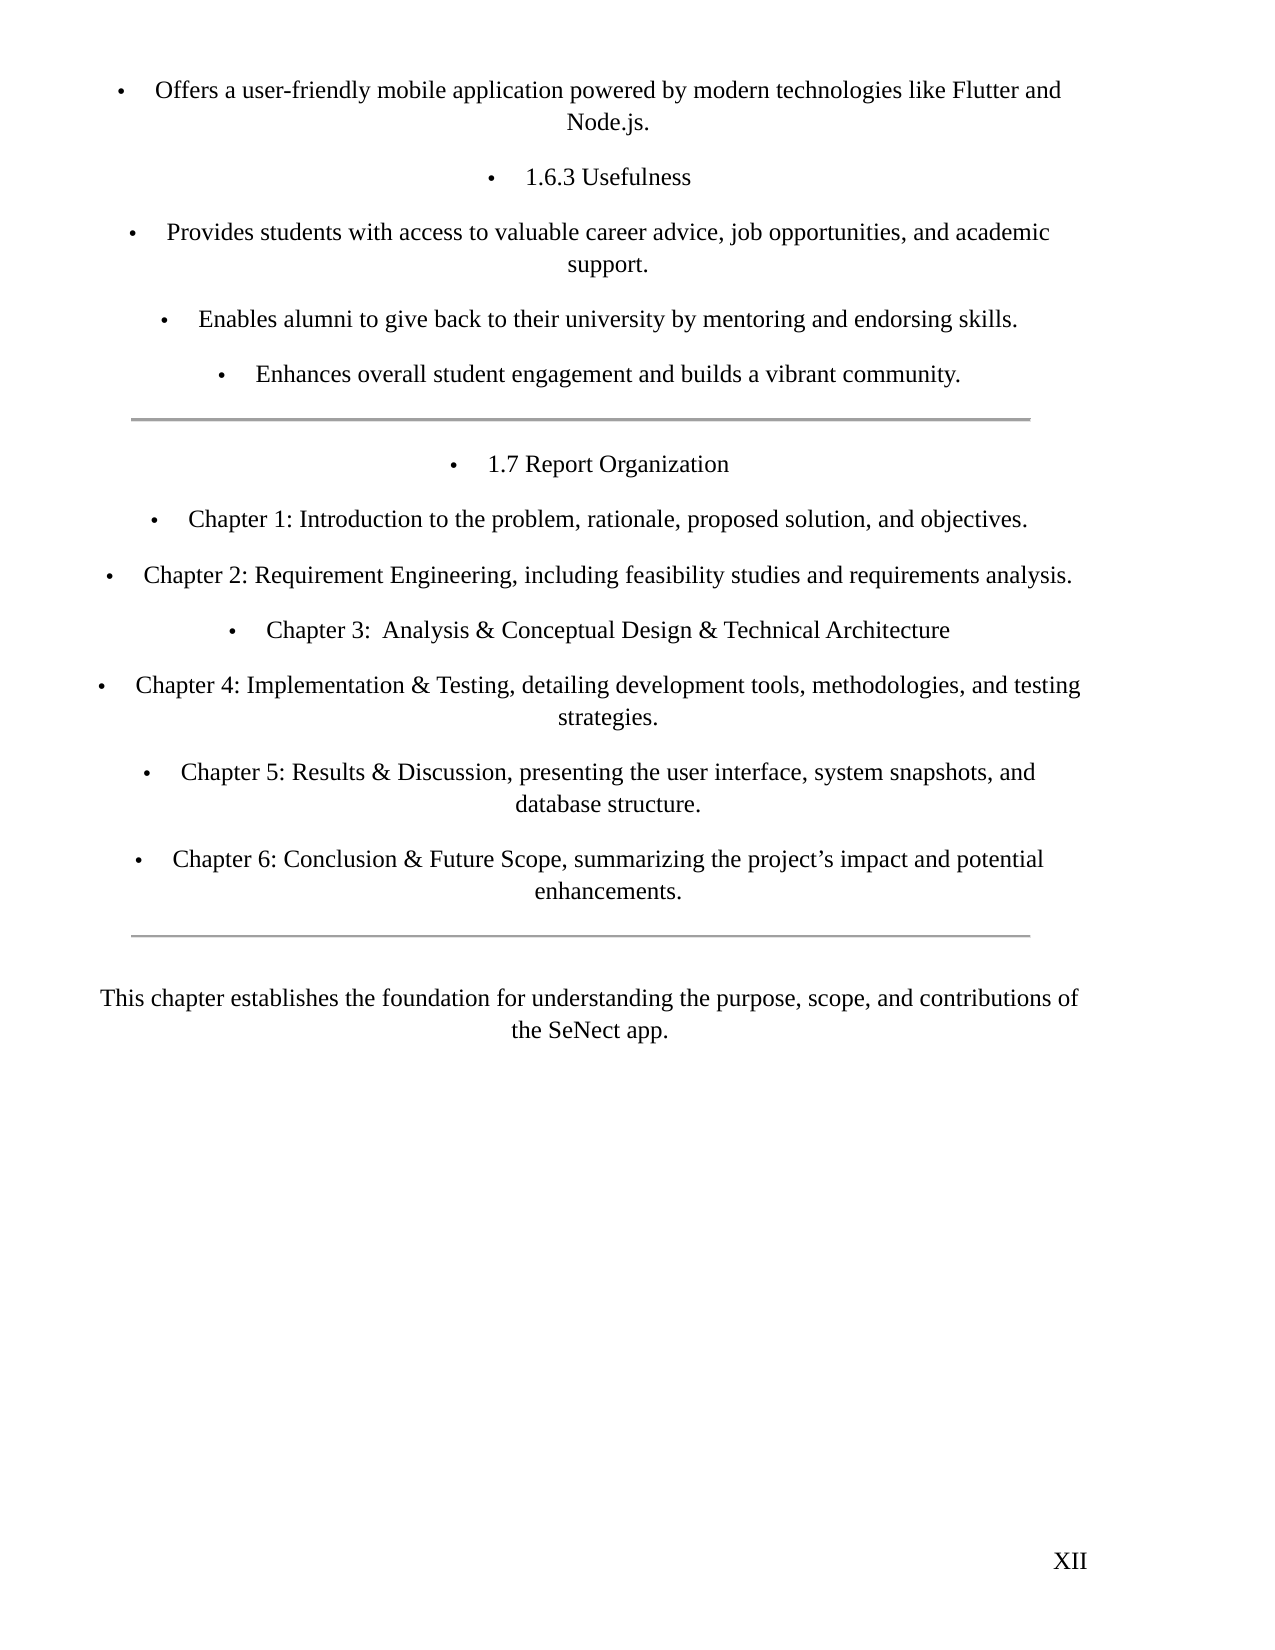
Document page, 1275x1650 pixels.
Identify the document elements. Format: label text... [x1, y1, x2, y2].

list Chapter 3: Analysis & Conceptual Design & Technical Architecture [97, 615, 1082, 643]
list 1.6.3 Usefulness [97, 162, 1082, 191]
list Offers a user-friendly mobile application powered by modern technologies like Flutter and Node.js. [97, 75, 1082, 136]
list Enables alumni to give back to their university by mentoring and endorsing skills. [97, 304, 1082, 333]
text This chapter establishes the foundation for understanding the purpose, scope, and contributions of the SeNect app. [97, 983, 1082, 1044]
list 1.7 Report Organization [97, 449, 1082, 478]
list Chapter 6: Conclusion & Future Scope, summarizing the project’s impact and potential enhancements. [97, 844, 1082, 904]
list Enhances overall student engagement and builds a vibrant community. [97, 359, 1082, 388]
list Chapter 1: Introduction to the problem, rationale, proposed solution, and objectives. [97, 504, 1082, 533]
list Chapter 5: Results & Discussion, presenting the user interface, system snapshots, and database structure. [97, 757, 1082, 817]
list Chapter 4: Implementation & Testing, detailing development tools, methodologies, and testing strategies. [97, 670, 1082, 731]
list Chapter 2: Requirement Engineering, including feasibility studies and requirements analysis. [97, 560, 1082, 588]
list Provides students with access to valuable career advice, job opportunities, and academic support. [97, 217, 1082, 278]
